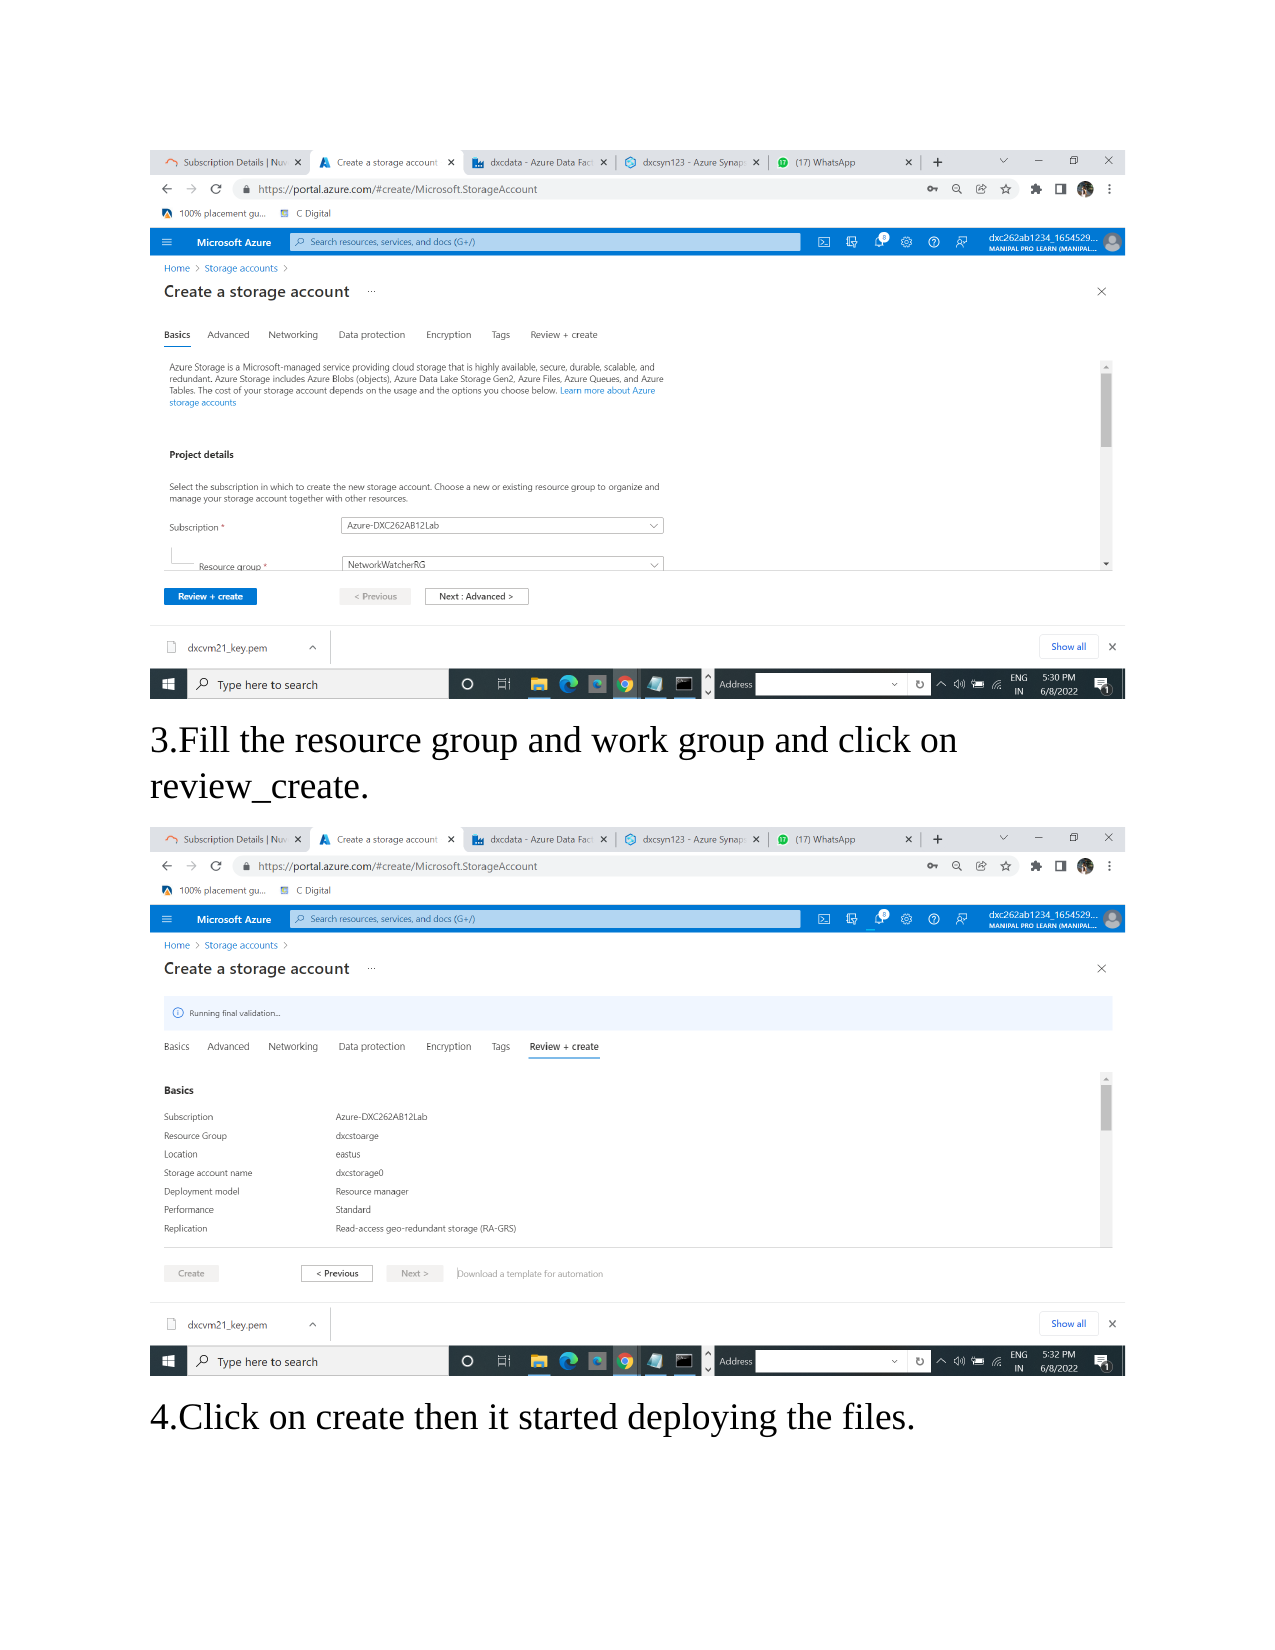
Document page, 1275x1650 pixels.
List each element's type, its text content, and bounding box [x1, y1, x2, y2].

picture [150, 827, 1125, 1376]
picture [150, 150, 1125, 699]
text 3.Fill the resource group and work group and click on review_create. [150, 717, 1125, 807]
text 4.Click on create then it started deploying the files. [150, 1394, 1125, 1437]
